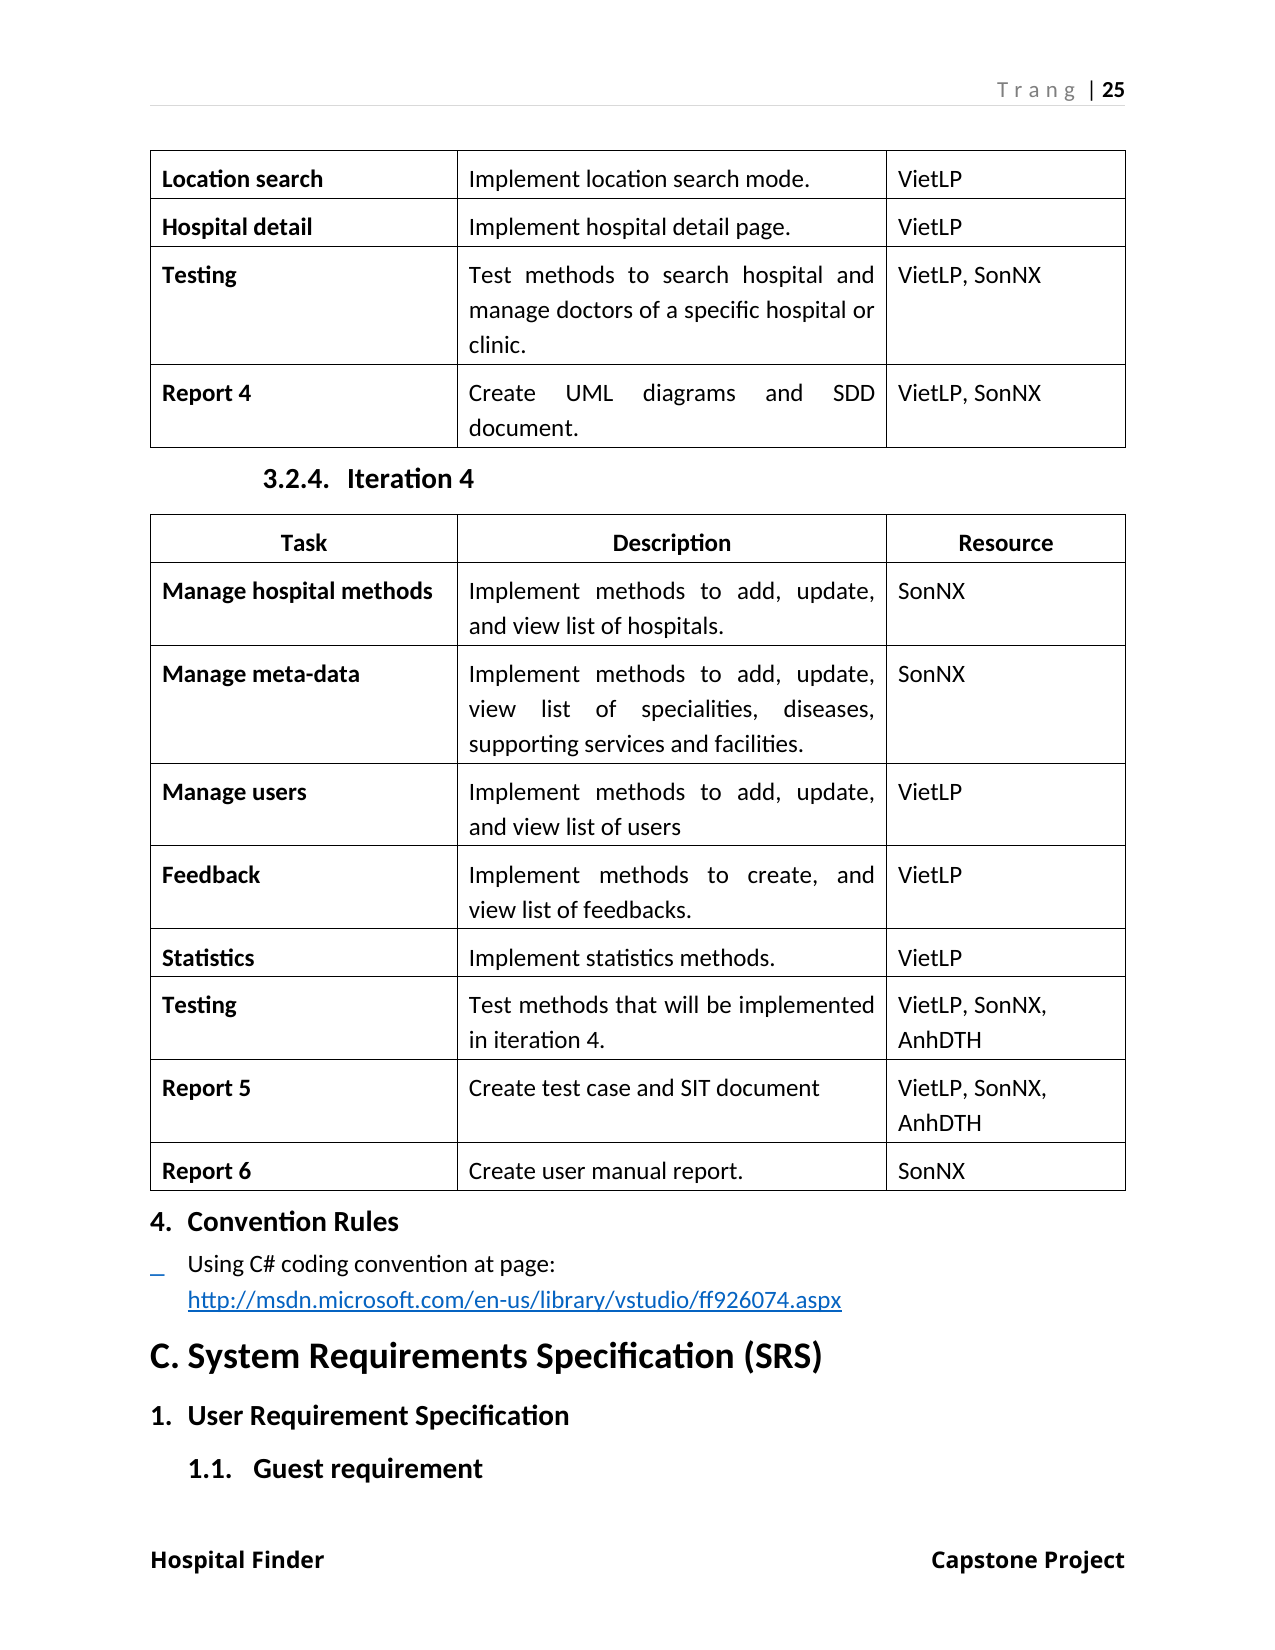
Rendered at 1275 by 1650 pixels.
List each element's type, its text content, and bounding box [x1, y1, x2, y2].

table_cell VietLP, SonNX, AnhDTH [887, 977, 1125, 1059]
table_cell Implement statistics methods. [458, 929, 886, 976]
table_header Task [151, 515, 457, 562]
table_cell Create user manual report. [458, 1143, 886, 1190]
list Using C# coding convention at page: http://msdn.microsoft.com/en-us/library/vstudio/ff926074.aspx [150, 1244, 1125, 1315]
table_cell VietLP, SonNX, AnhDTH [887, 1060, 1125, 1142]
table_cell Testing [151, 977, 457, 1059]
table_cell VietLP [887, 929, 1125, 976]
table_cell Implement methods to create, and view list of feedbacks. [458, 846, 886, 928]
table_cell VietLP [887, 846, 1125, 928]
table_cell Create UML diagrams and SDD document. [458, 365, 886, 447]
table_cell Feedback [151, 846, 457, 928]
table_cell VietLP [887, 764, 1125, 845]
table_cell Implement methods to add, update, view list of specialities, diseases, supporting services and facilities. [458, 646, 886, 762]
table_cell VietLP [887, 199, 1125, 246]
table_cell Test methods that will be implemented in iteration 4. [458, 977, 886, 1059]
table_cell Manage users [151, 764, 457, 845]
list Iteration 4 [262, 460, 1125, 496]
list Convention Rules [150, 1203, 1125, 1239]
table_cell Location search [151, 151, 457, 198]
table_cell Implement hospital detail page. [458, 199, 886, 246]
table_cell Implement methods to add, update, and view list of hospitals. [458, 563, 886, 644]
table_cell VietLP, SonNX [887, 247, 1125, 364]
table_cell Report 4 [151, 365, 457, 447]
table_cell Manage hospital methods [151, 563, 457, 644]
table_header Resource [887, 515, 1125, 562]
list User Requirement Specification [150, 1397, 1125, 1433]
table_cell Implement location search mode. [458, 151, 886, 198]
table_cell Statistics [151, 929, 457, 976]
table_cell SonNX [887, 563, 1125, 644]
table_cell Test methods to search hospital and manage doctors of a specific hospital or clinic. [458, 247, 886, 364]
table_cell Create test case and SIT document [458, 1060, 886, 1142]
table_header Description [458, 515, 886, 562]
list System Requirements Specification (SRS) [150, 1332, 1125, 1378]
table_cell Report 6 [151, 1143, 457, 1190]
table_cell Hospital detail [151, 199, 457, 246]
table_cell VietLP, SonNX [887, 365, 1125, 447]
table_cell Implement methods to add, update, and view list of users [458, 764, 886, 845]
list Guest requirement [187, 1451, 1125, 1486]
table_cell Report 5 [151, 1060, 457, 1142]
table_cell Manage meta-data [151, 646, 457, 762]
table_cell VietLP [887, 151, 1125, 198]
table_cell SonNX [887, 1143, 1125, 1190]
table_cell SonNX [887, 646, 1125, 762]
table_cell Testing [151, 247, 457, 364]
